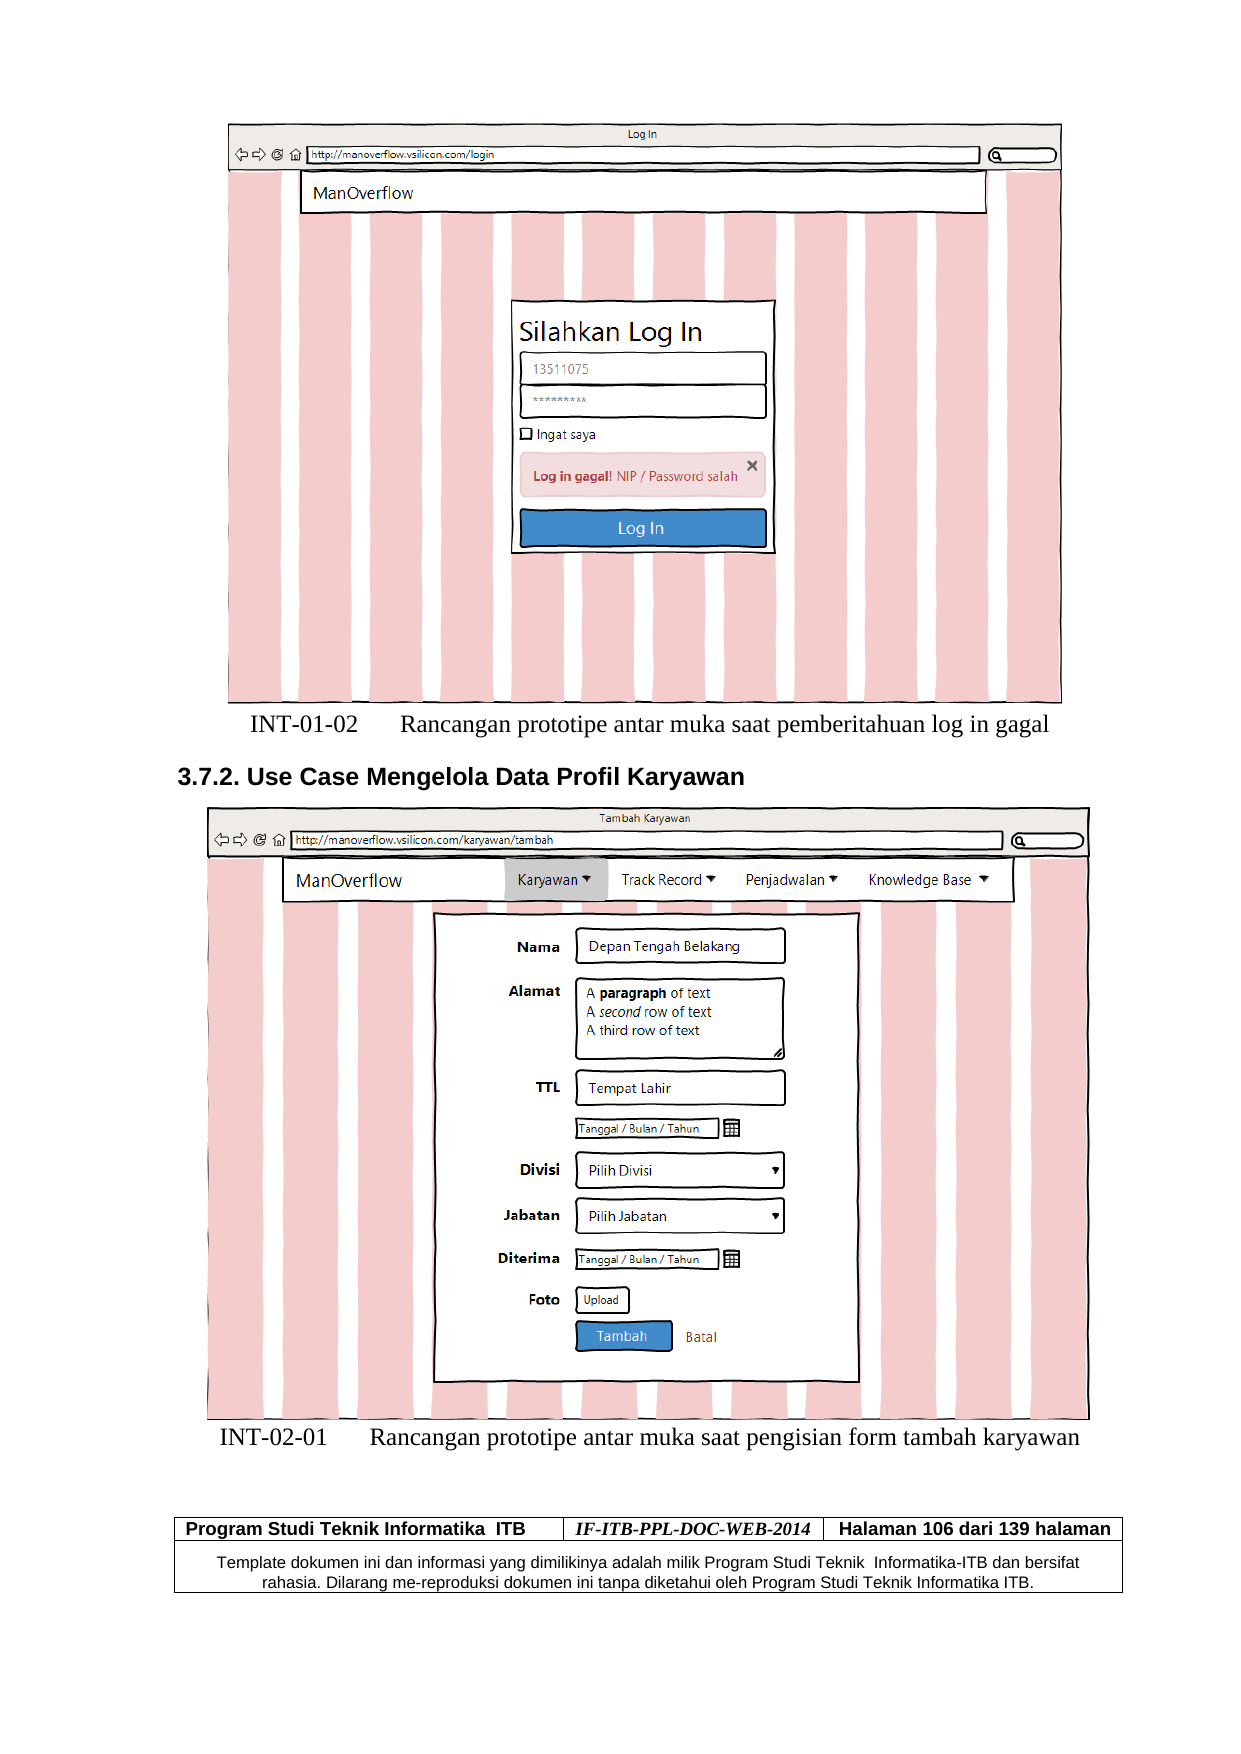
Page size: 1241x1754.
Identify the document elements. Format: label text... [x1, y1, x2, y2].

subtitle 3.7.2. Use Case Mengelola Data Profil Karyawan [177, 762, 1122, 791]
picture [206, 803, 1093, 1422]
picture [225, 118, 1068, 709]
